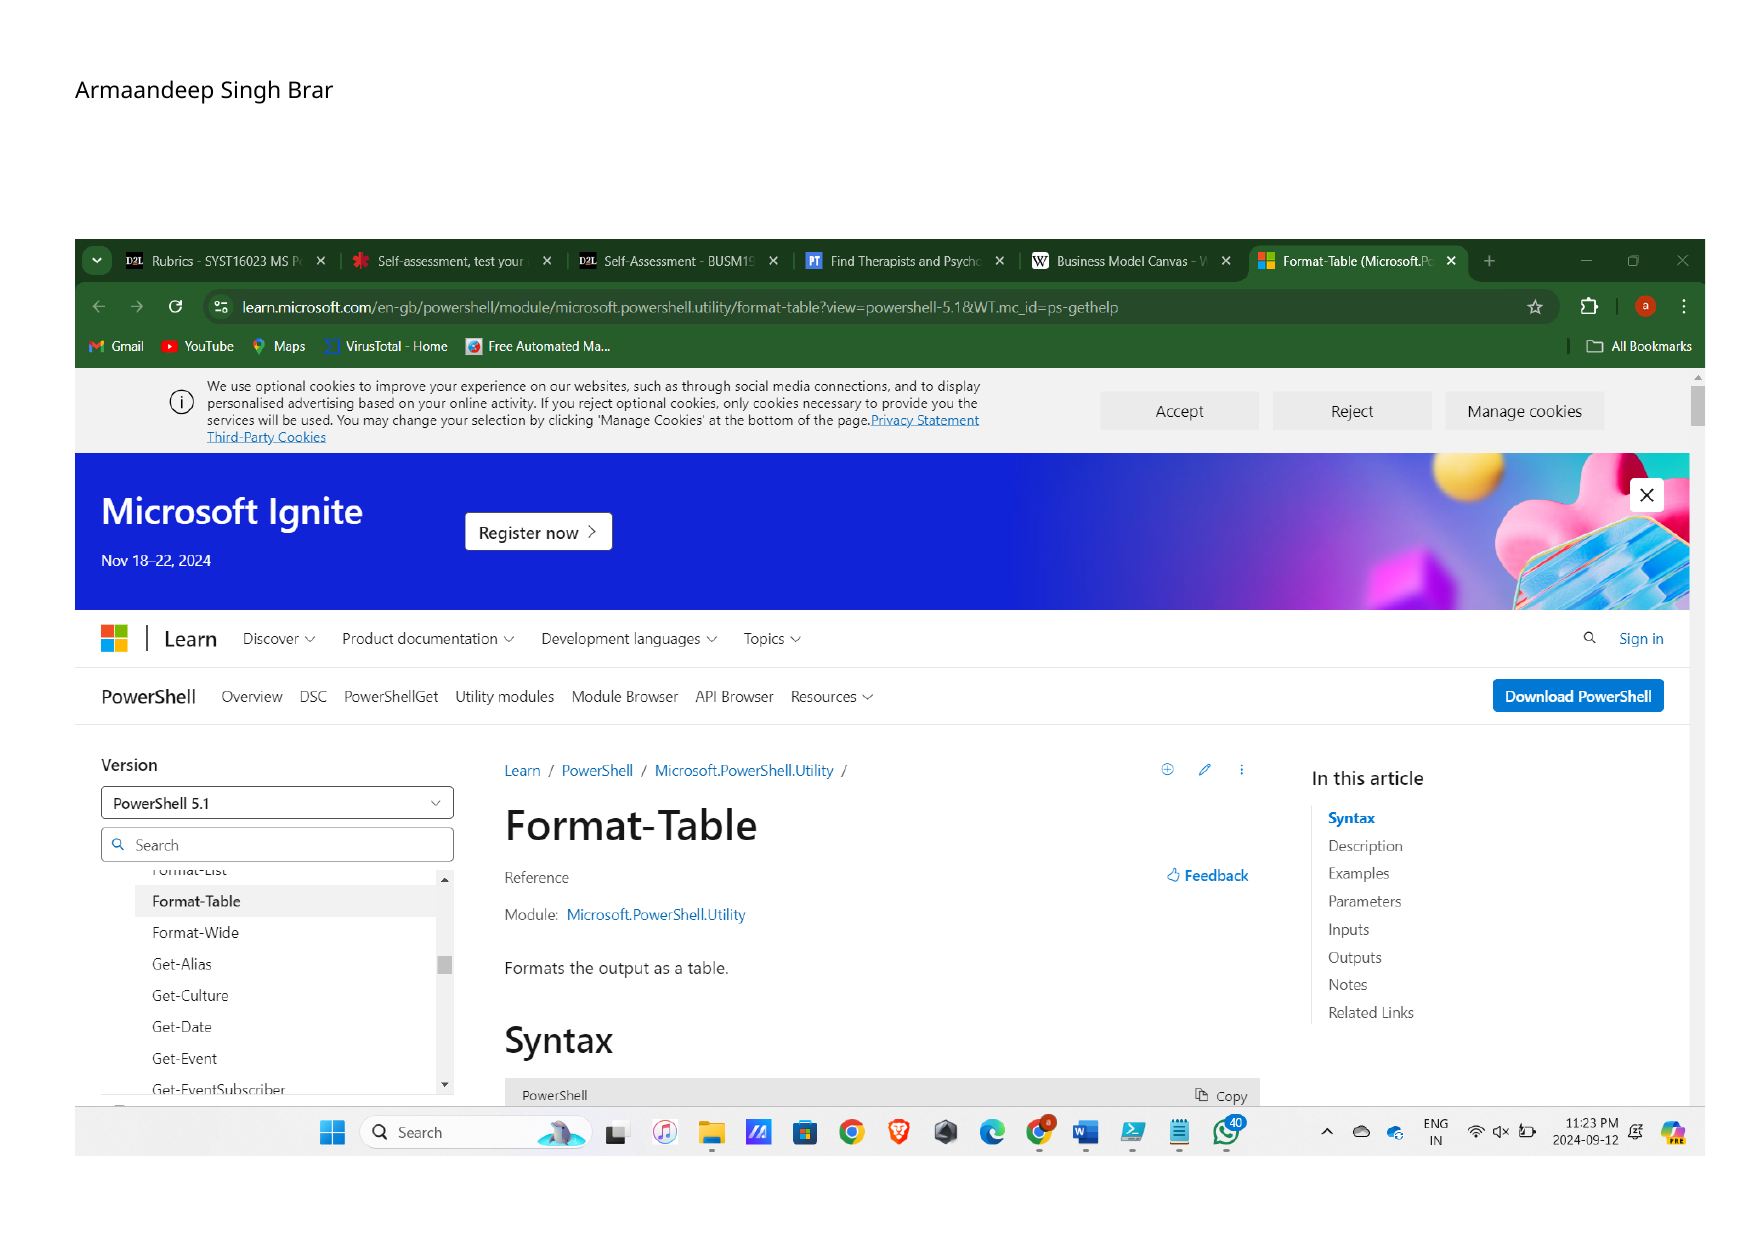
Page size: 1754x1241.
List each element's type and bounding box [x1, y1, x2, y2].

picture [75, 239, 1706, 1156]
